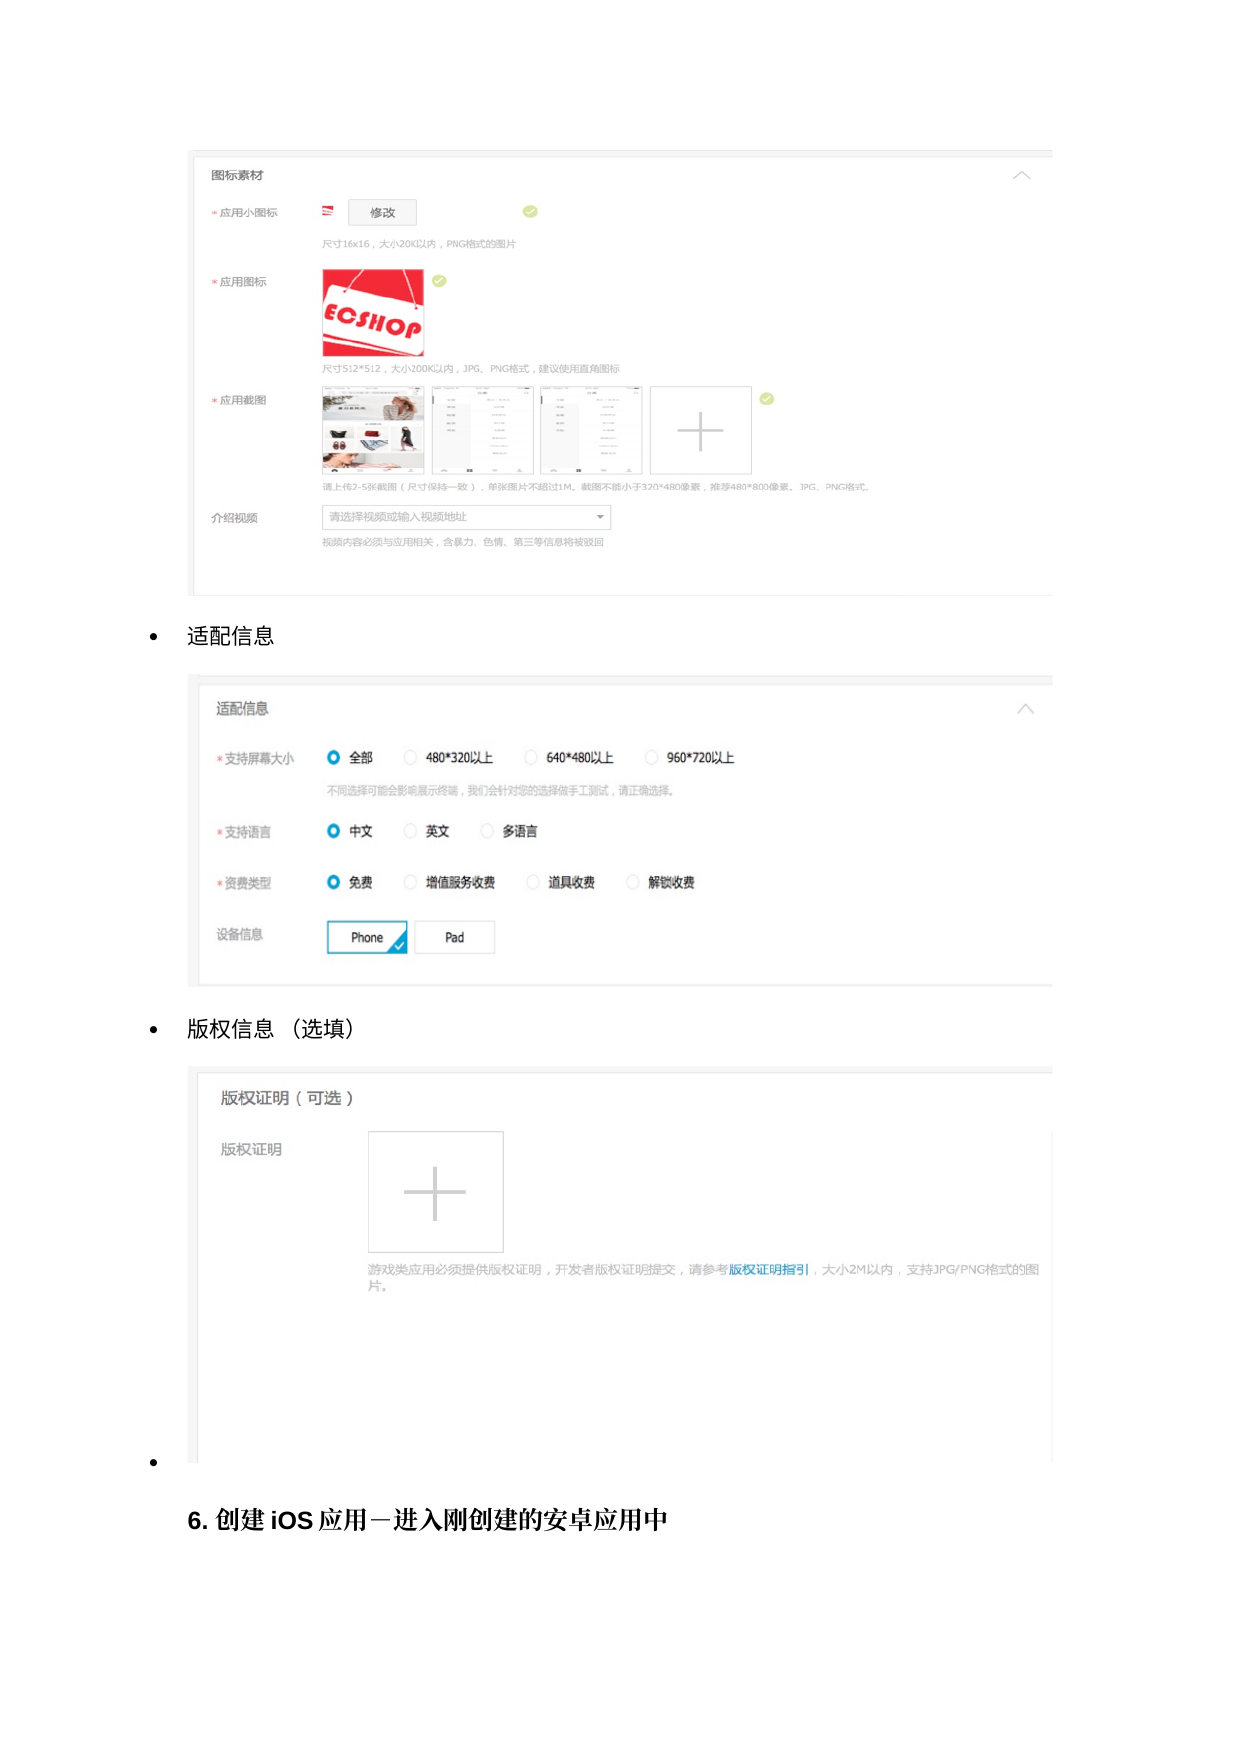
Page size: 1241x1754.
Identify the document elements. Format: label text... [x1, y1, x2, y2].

picture [187, 674, 1053, 989]
list 适配信息 [150, 619, 1053, 651]
list 版权信息 （选填） [150, 1012, 1053, 1043]
picture [187, 150, 1053, 596]
subtitle 6. 创建iOS应用－进入刚创建的安卓应用中 [187, 1506, 1053, 1535]
picture [187, 1066, 1053, 1471]
